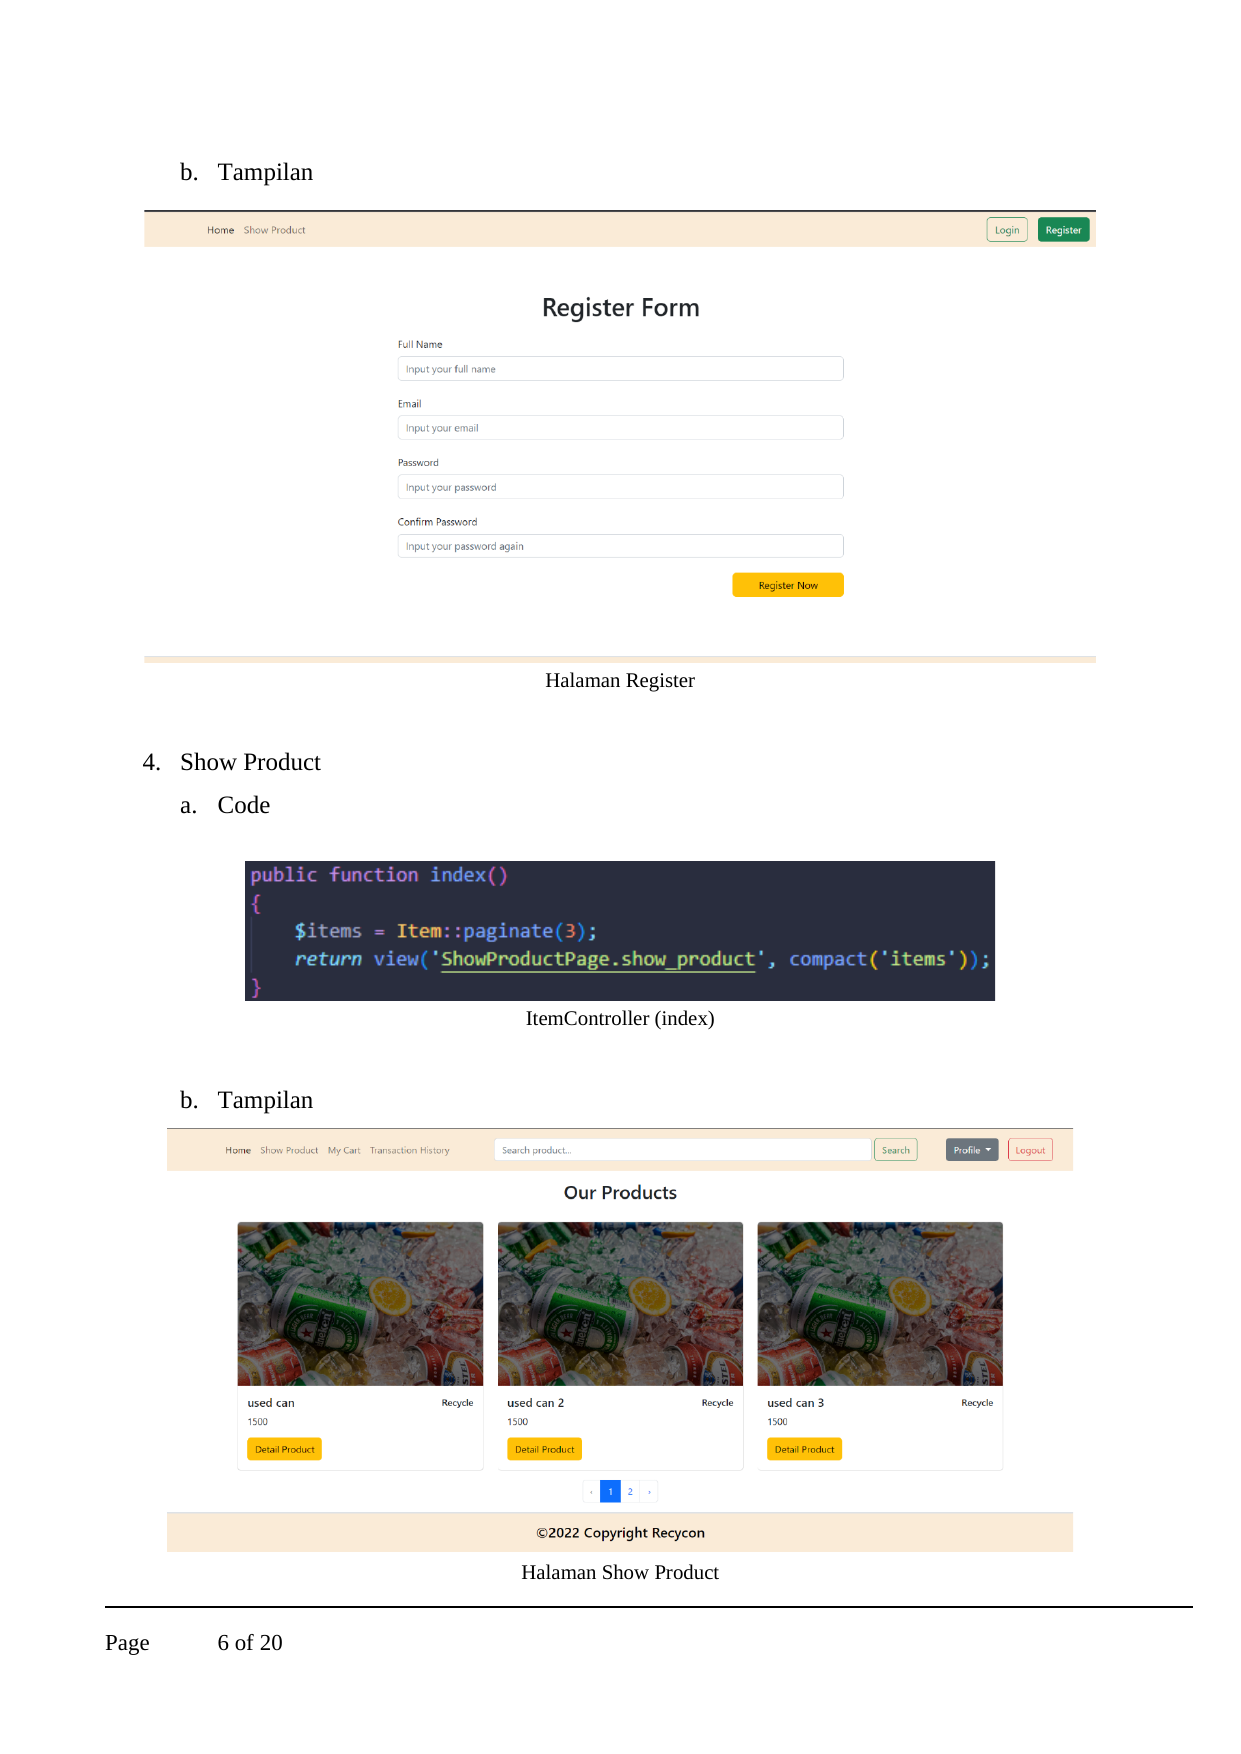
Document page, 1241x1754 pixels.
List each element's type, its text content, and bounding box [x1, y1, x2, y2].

picture [245, 861, 995, 1001]
picture [144, 210, 1096, 663]
list Show Product [142, 747, 1135, 776]
list Code [180, 791, 1135, 819]
picture [167, 1128, 1074, 1552]
list Tampilan [180, 157, 1135, 185]
list Tampilan [180, 1085, 1135, 1114]
text Halaman Show Product [105, 1560, 1135, 1584]
text Halaman Register [105, 668, 1135, 692]
text ItemController (index) [105, 1006, 1135, 1030]
